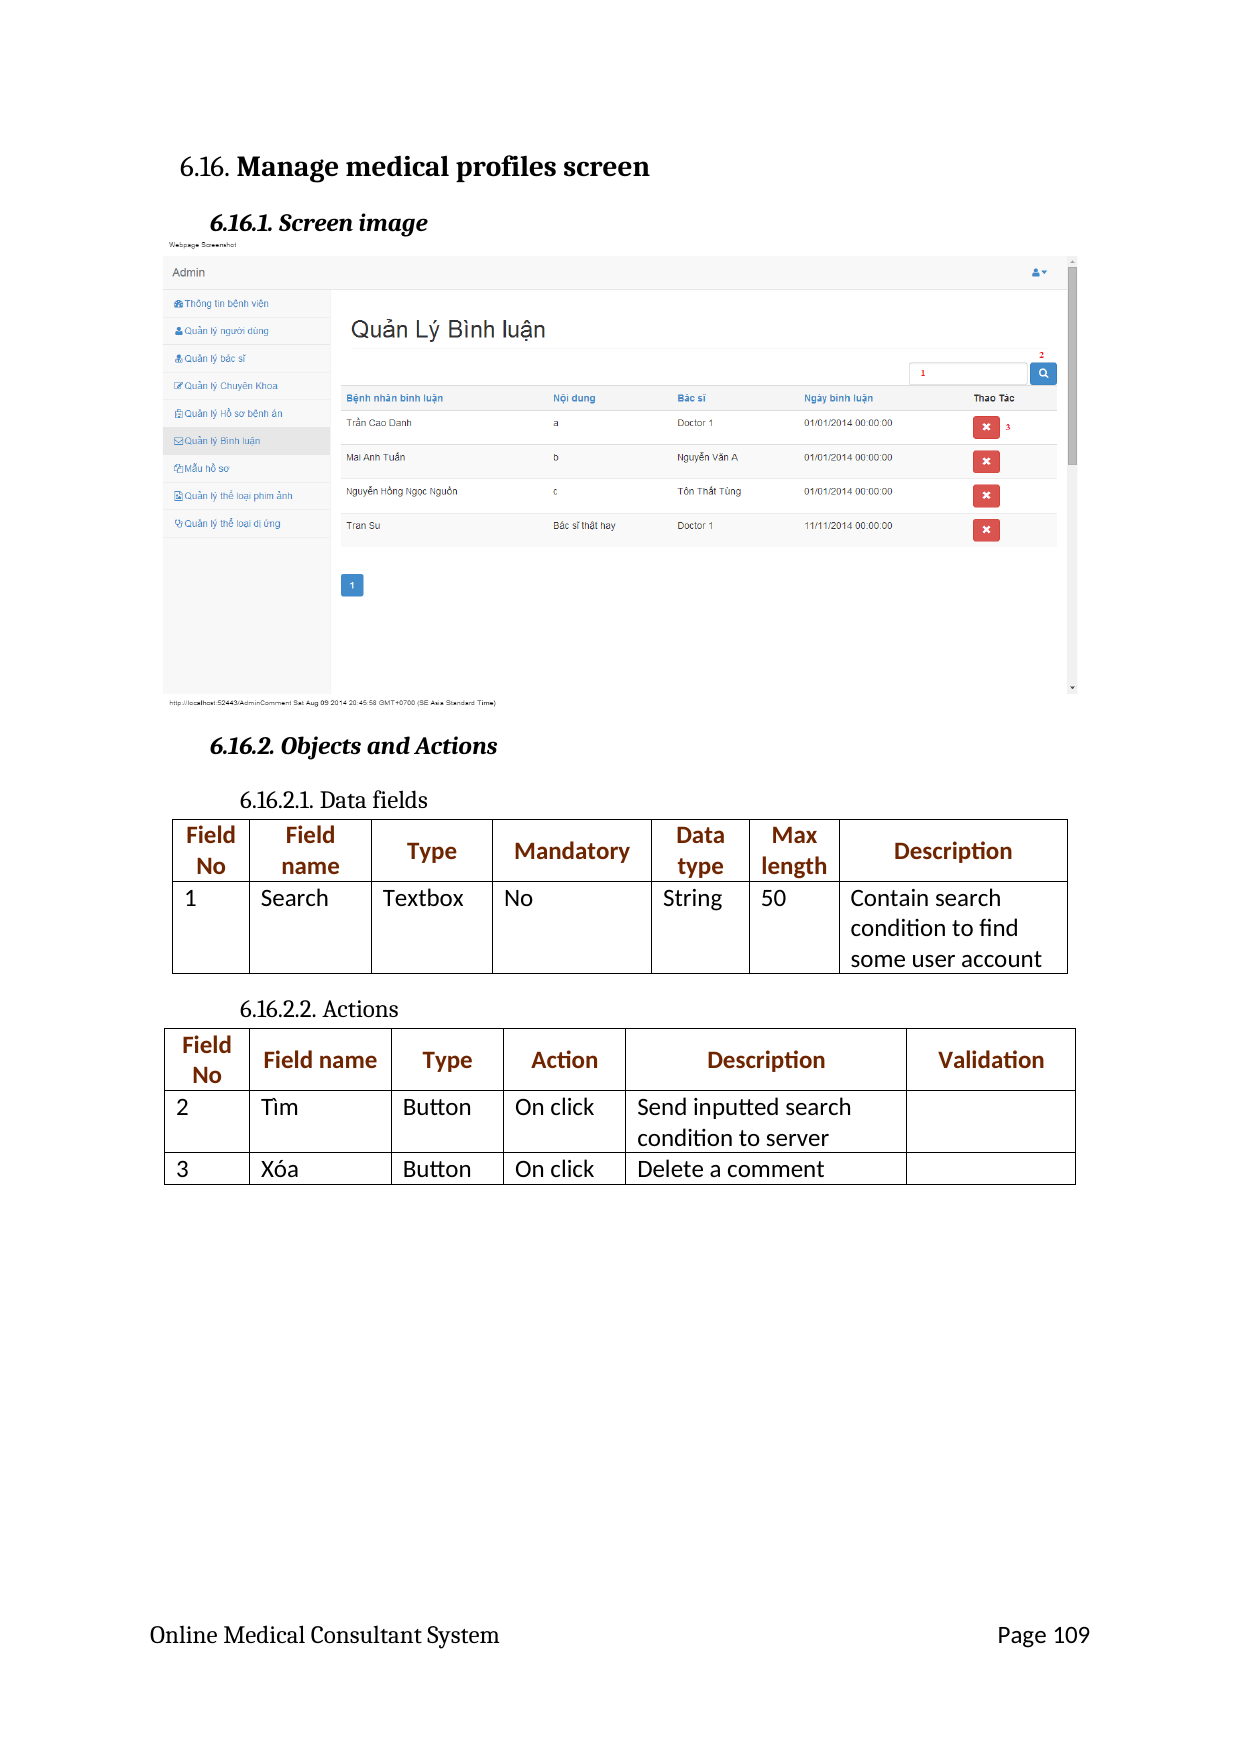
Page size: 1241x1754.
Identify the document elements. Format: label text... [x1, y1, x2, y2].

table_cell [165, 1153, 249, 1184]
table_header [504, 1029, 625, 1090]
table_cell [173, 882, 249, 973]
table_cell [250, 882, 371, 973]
subtitle Manage medical profiles screen [180, 150, 1090, 183]
subtitle Screen image [210, 209, 1090, 238]
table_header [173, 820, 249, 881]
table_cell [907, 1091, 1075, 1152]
subtitle Actions [225, 995, 1090, 1024]
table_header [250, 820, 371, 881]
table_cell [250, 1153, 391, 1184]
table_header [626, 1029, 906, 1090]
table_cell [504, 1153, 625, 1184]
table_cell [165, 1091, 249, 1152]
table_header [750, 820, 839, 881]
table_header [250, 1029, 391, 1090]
subtitle Objects and Actions [210, 732, 1090, 760]
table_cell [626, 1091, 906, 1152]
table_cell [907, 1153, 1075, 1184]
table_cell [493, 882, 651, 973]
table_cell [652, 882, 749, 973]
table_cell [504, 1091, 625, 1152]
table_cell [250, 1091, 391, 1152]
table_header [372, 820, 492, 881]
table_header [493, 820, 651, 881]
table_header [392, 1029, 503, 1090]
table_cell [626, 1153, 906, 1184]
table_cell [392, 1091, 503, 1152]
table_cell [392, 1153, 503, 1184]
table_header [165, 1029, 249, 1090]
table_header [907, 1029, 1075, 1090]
picture [162, 242, 1078, 707]
subtitle Data fields [225, 786, 1090, 814]
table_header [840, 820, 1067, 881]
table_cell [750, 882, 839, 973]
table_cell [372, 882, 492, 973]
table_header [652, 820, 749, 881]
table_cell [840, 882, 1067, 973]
